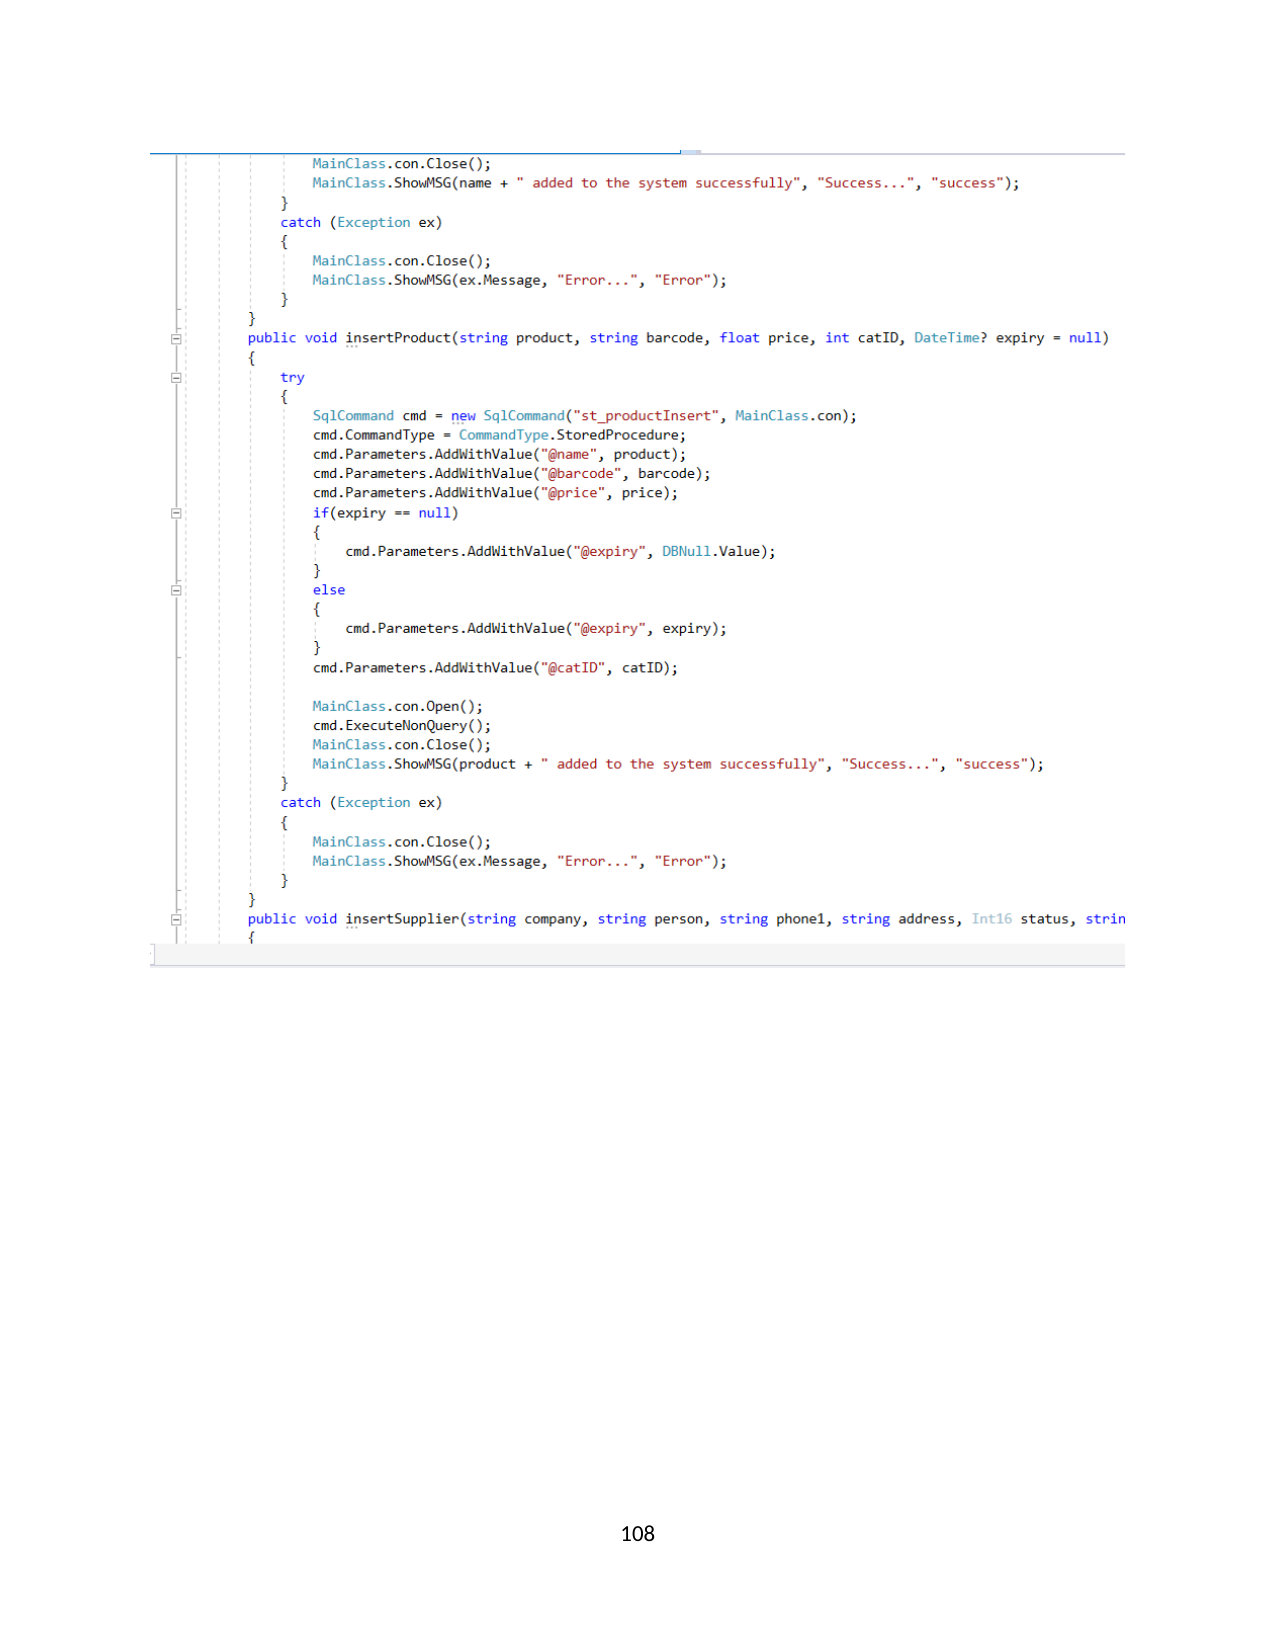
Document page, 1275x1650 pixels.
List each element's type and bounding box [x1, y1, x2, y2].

picture [150, 150, 1125, 968]
